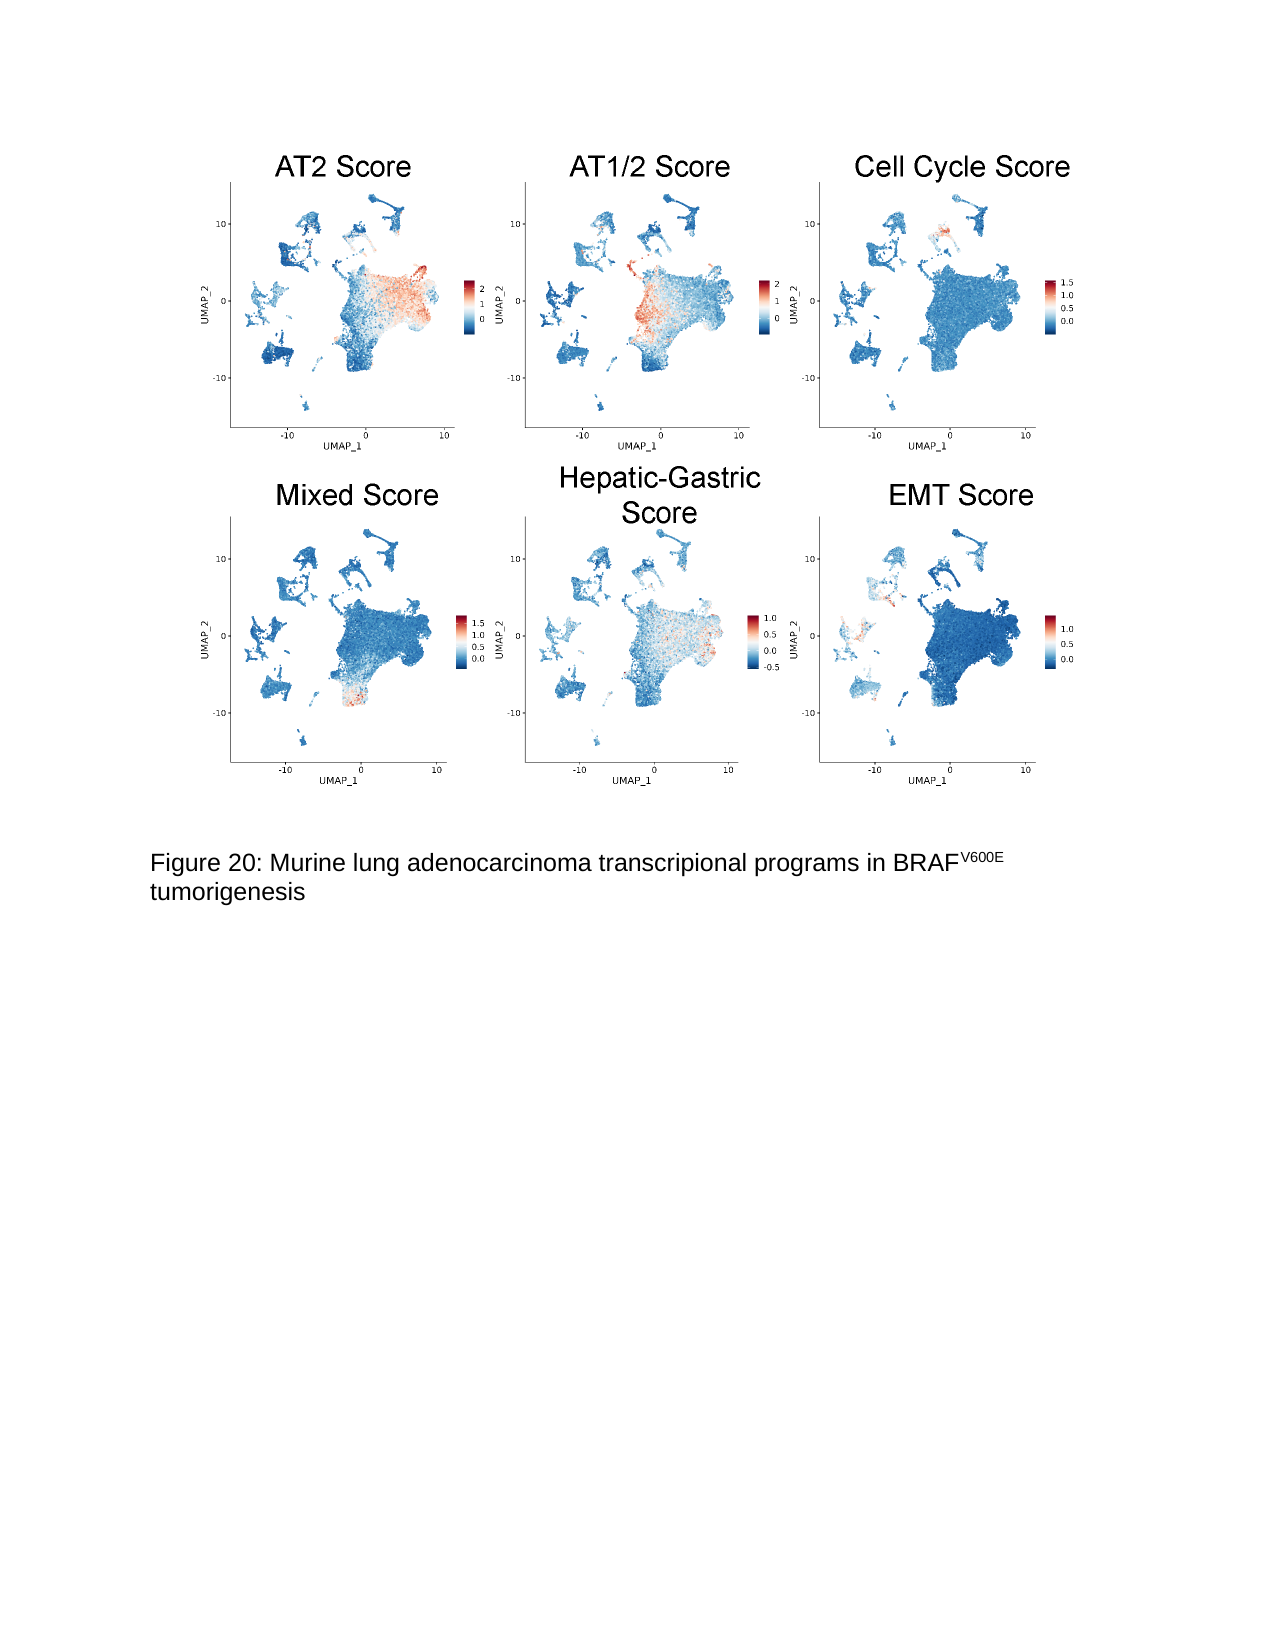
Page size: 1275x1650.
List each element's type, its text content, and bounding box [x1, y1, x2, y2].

picture [192, 150, 1083, 795]
text Figure 20: Murine lung adenocarcinoma transcripional programs in BRAFV600E tumorigenesis [150, 848, 1125, 906]
